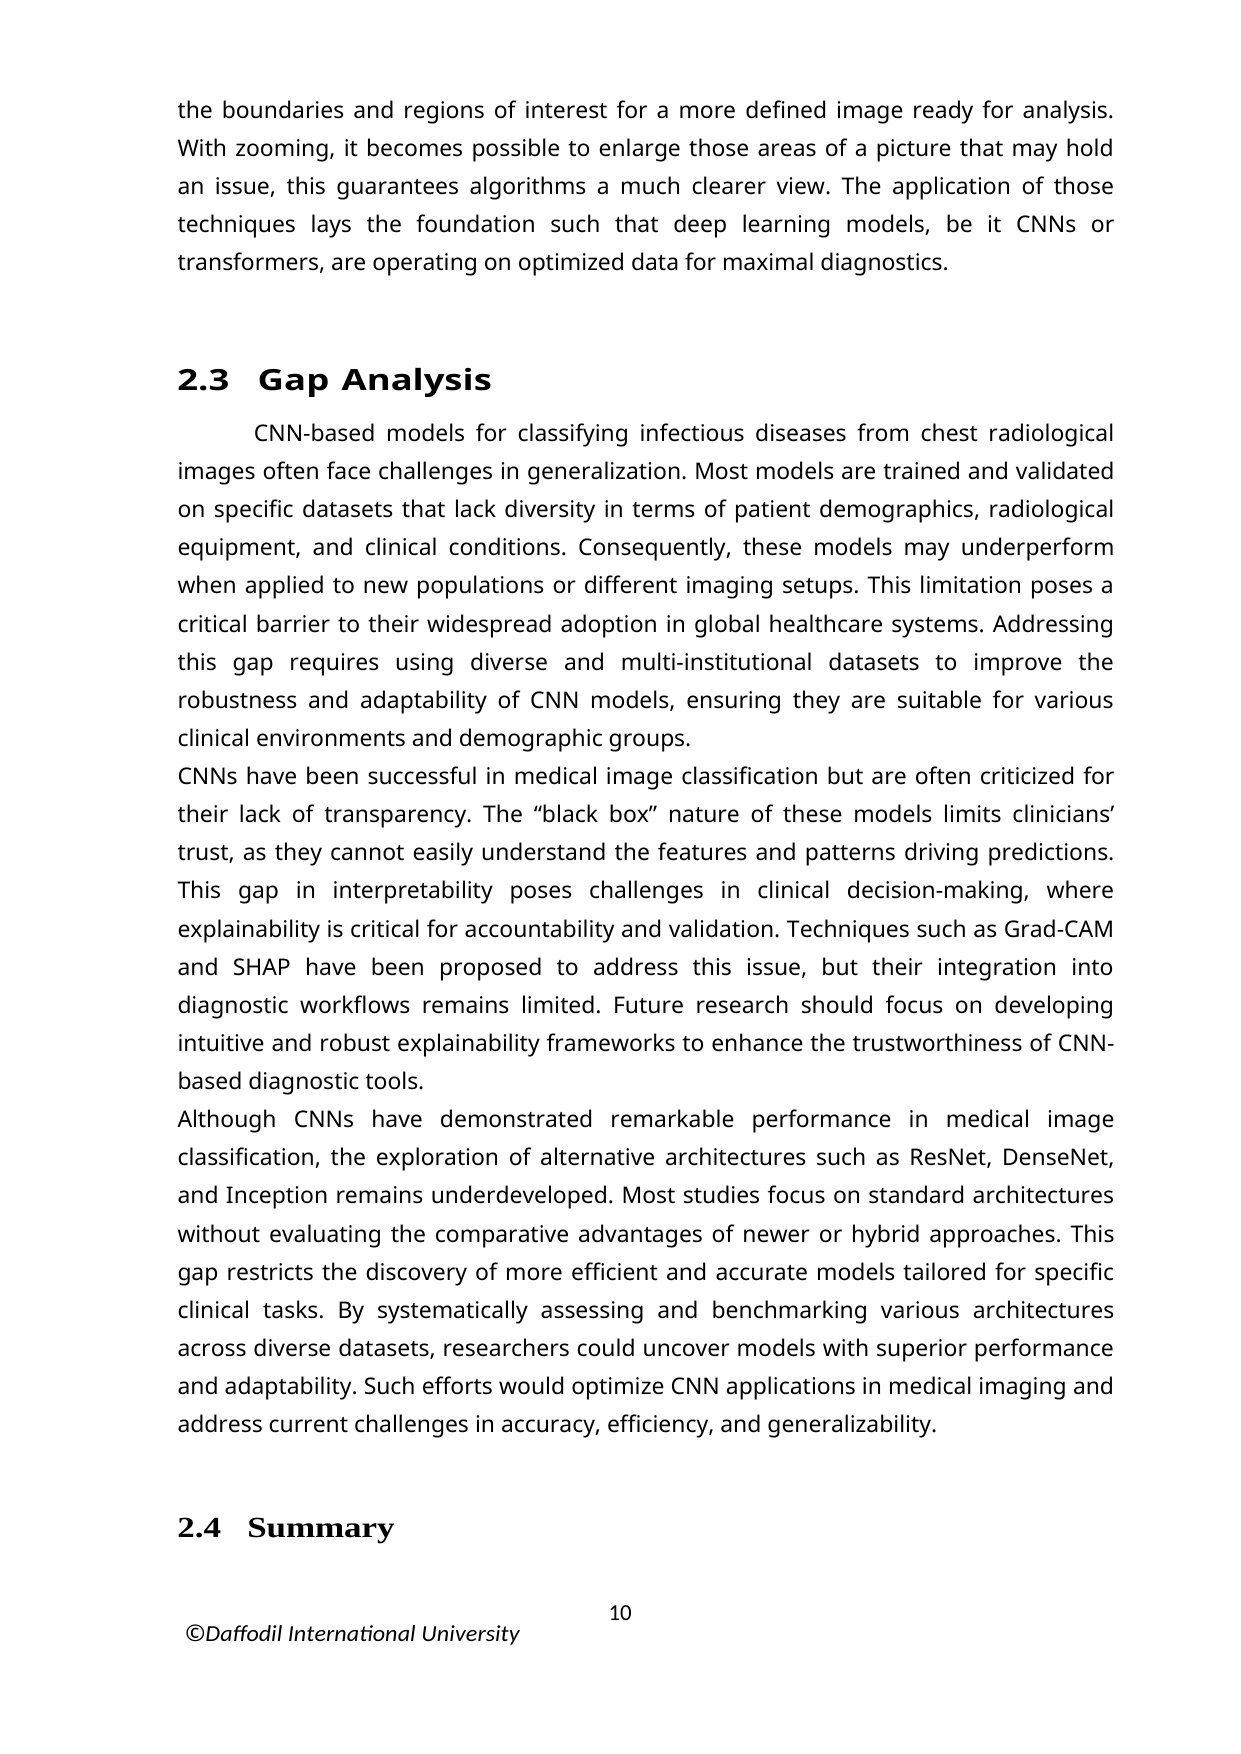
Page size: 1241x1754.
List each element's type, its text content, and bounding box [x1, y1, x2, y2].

subtitle Although CNNs have demonstrated remarkable performance in medical image classification, the exploration of alternative architectures such as ResNet, DenseNet, and Inception remains underdeveloped. Most studies focus on standard architectures without evaluating the comparative advantages of newer or hybrid approaches. This gap restricts the discovery of more efficient and accurate models tailored for specific clinical tasks. By systematically assessing and benchmarking various architectures across diverse datasets, researchers could uncover models with superior performance and adaptability. Such efforts would optimize CNN applications in medical imaging and address current challenges in accuracy, efficiency, and generalizability. [177, 1103, 1115, 1439]
subtitle 2.3 Gap Analysis [177, 359, 1073, 399]
subtitle CNN-based models for classifying infectious diseases from chest radiological images often face challenges in generalization. Most models are trained and validated on specific datasets that lack diversity in terms of patient demographics, radiological equipment, and clinical conditions. Consequently, these models may underperform when applied to new populations or different imaging setups. This limitation poses a critical barrier to their widespread adoption in global healthcare systems. Addressing this gap requires using diverse and multi-institutional datasets to improve the robustness and adaptability of CNN models, ensuring they are suitable for various clinical environments and demographic groups. [177, 417, 1115, 753]
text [177, 94, 1115, 277]
subtitle CNNs have been successful in medical image classification but are often criticized for their lack of transparency. The “black box” nature of these models limits clinicians’ trust, as they cannot easily understand the features and patterns driving predictions. This gap in interpretability poses challenges in clinical decision-making, where explainability is critical for accountability and validation. Techniques such as Grad-CAM and SHAP have been proposed to address this issue, but their integration into diagnostic workflows remains limited. Future research should focus on developing intuitive and robust explainability frameworks to enhance the trustworthiness of CNN-based diagnostic tools. [177, 760, 1115, 1096]
subtitle 2.4 Summary [177, 1510, 1073, 1544]
